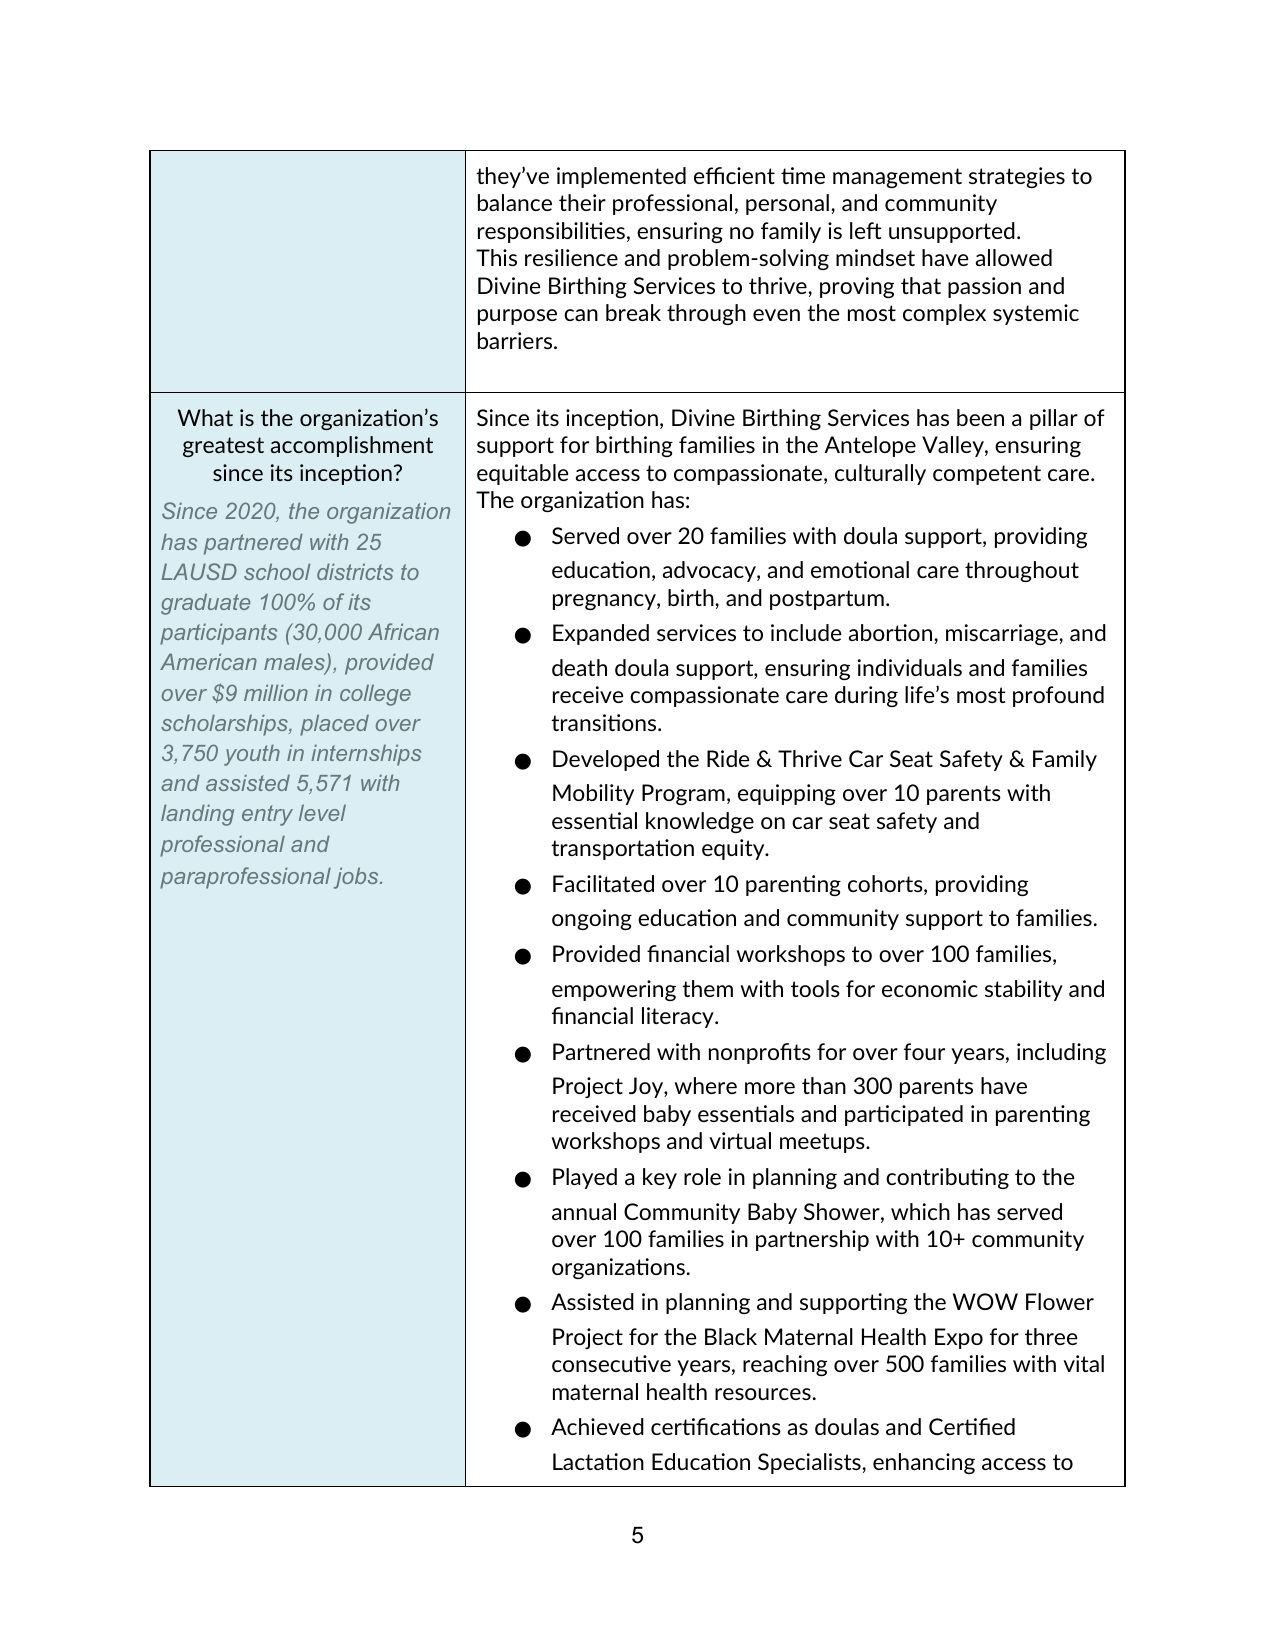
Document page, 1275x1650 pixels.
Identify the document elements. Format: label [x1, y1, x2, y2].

table_cell [466, 393, 1124, 1486]
table_cell [151, 151, 465, 392]
table_cell [466, 151, 1124, 392]
table_cell [151, 393, 465, 1486]
